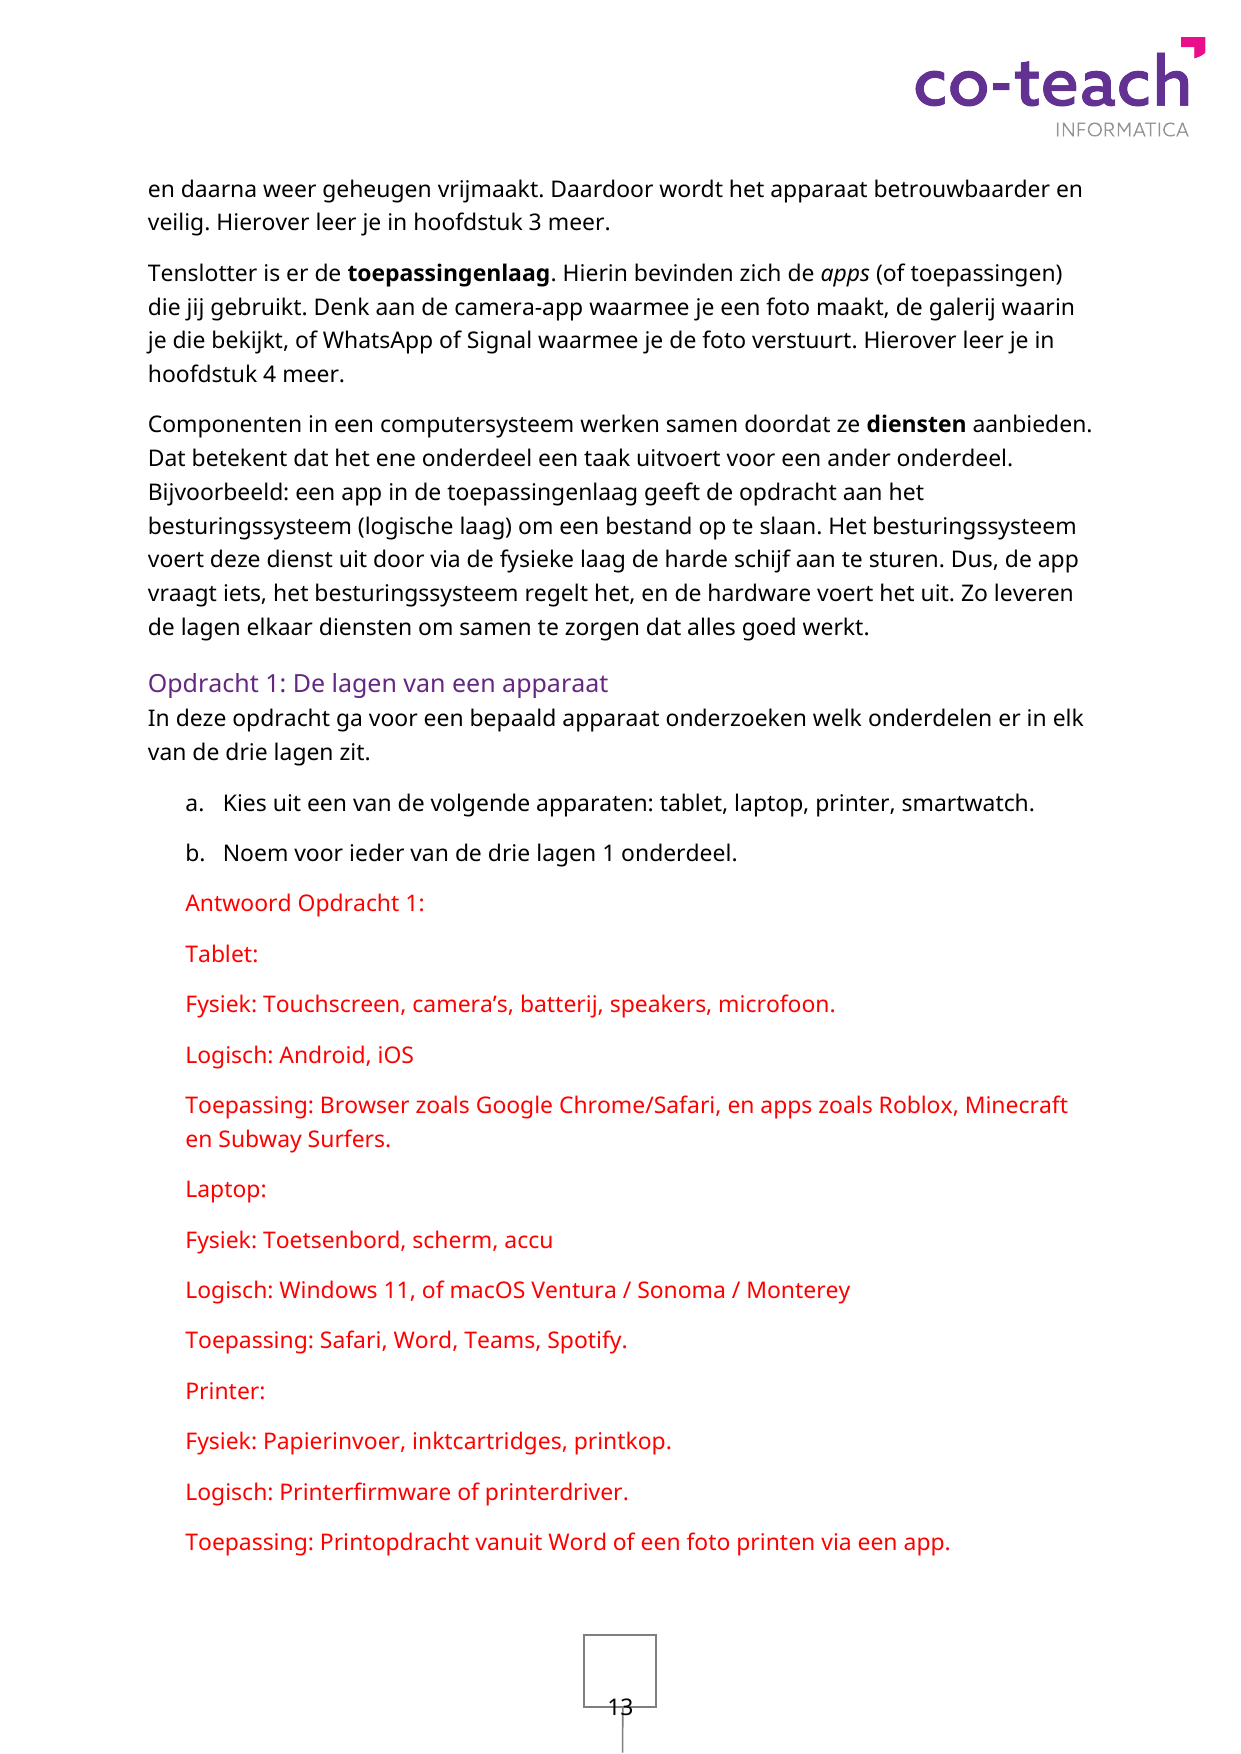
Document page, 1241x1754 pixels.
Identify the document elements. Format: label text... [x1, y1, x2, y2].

text Fysiek: Papierinvoer, inktcartridges, printkop. [185, 1425, 1093, 1456]
text Tablet: [185, 938, 1093, 969]
text Tenslotter is er de toepassingenlaag. Hierin bevinden zich de apps (of toepassingen) die jij gebruikt. Denk aan de camera-app waarmee je een foto maakt, de galerij waarin je die bekijkt, of WhatsApp of Signal waarmee je de foto verstuurt. Hierover leer je in hoofdstuk 4 meer. [148, 257, 1093, 389]
text Antwoord Opdracht 1: [185, 887, 1093, 918]
text Logisch: Android, iOS [185, 1038, 1093, 1070]
list Noem voor ieder van de drie lagen 1 onderdeel. [185, 837, 1093, 868]
picture [915, 37, 1206, 142]
text Fysiek: Toetsenbord, scherm, accu [185, 1223, 1093, 1255]
text Toepassing: Browser zoals Google Chrome/Safari, en apps zoals Roblox, Minecraft en Subway Surfers. [185, 1089, 1093, 1154]
subtitle Opdracht 1: De lagen van een apparaat [148, 666, 1093, 699]
text Componenten in een computersysteem werken samen doordat ze diensten aanbieden. Dat betekent dat het ene onderdeel een taak uitvoert voor een ander onderdeel. Bijvoorbeeld: een app in de toepassingenlaag geeft de opdracht aan het besturingssysteem (logische laag) om een bestand op te slaan. Het besturingssysteem voert deze dienst uit door via de fysieke laag de harde schijf aan te sturen. Dus, de app vraagt iets, het besturingssysteem regelt het, en de hardware voert het uit. Zo leveren de lagen elkaar diensten om samen te zorgen dat alles goed werkt. [148, 408, 1093, 642]
text Fysiek: Touchscreen, camera’s, batterij, speakers, microfoon. [185, 988, 1093, 1019]
text Laptop: [185, 1173, 1093, 1204]
text In deze opdracht ga voor een bepaald apparaat onderzoeken welk onderdelen er in elk van de drie lagen zit. [148, 702, 1093, 767]
text Logisch: Printerfirmware of printerdriver. [185, 1476, 1093, 1507]
text Printer: [185, 1375, 1093, 1406]
text Toepassing: Safari, Word, Teams, Spotify. [185, 1324, 1093, 1356]
text Toepassing: Printopdracht vanuit Word of een foto printen via een app. [185, 1526, 1093, 1557]
list Kies uit een van de volgende apparaten: tablet, laptop, printer, smartwatch. [185, 786, 1093, 818]
text Logisch: Windows 11, of macOS Ventura / Sonoma / Monterey [185, 1274, 1093, 1305]
